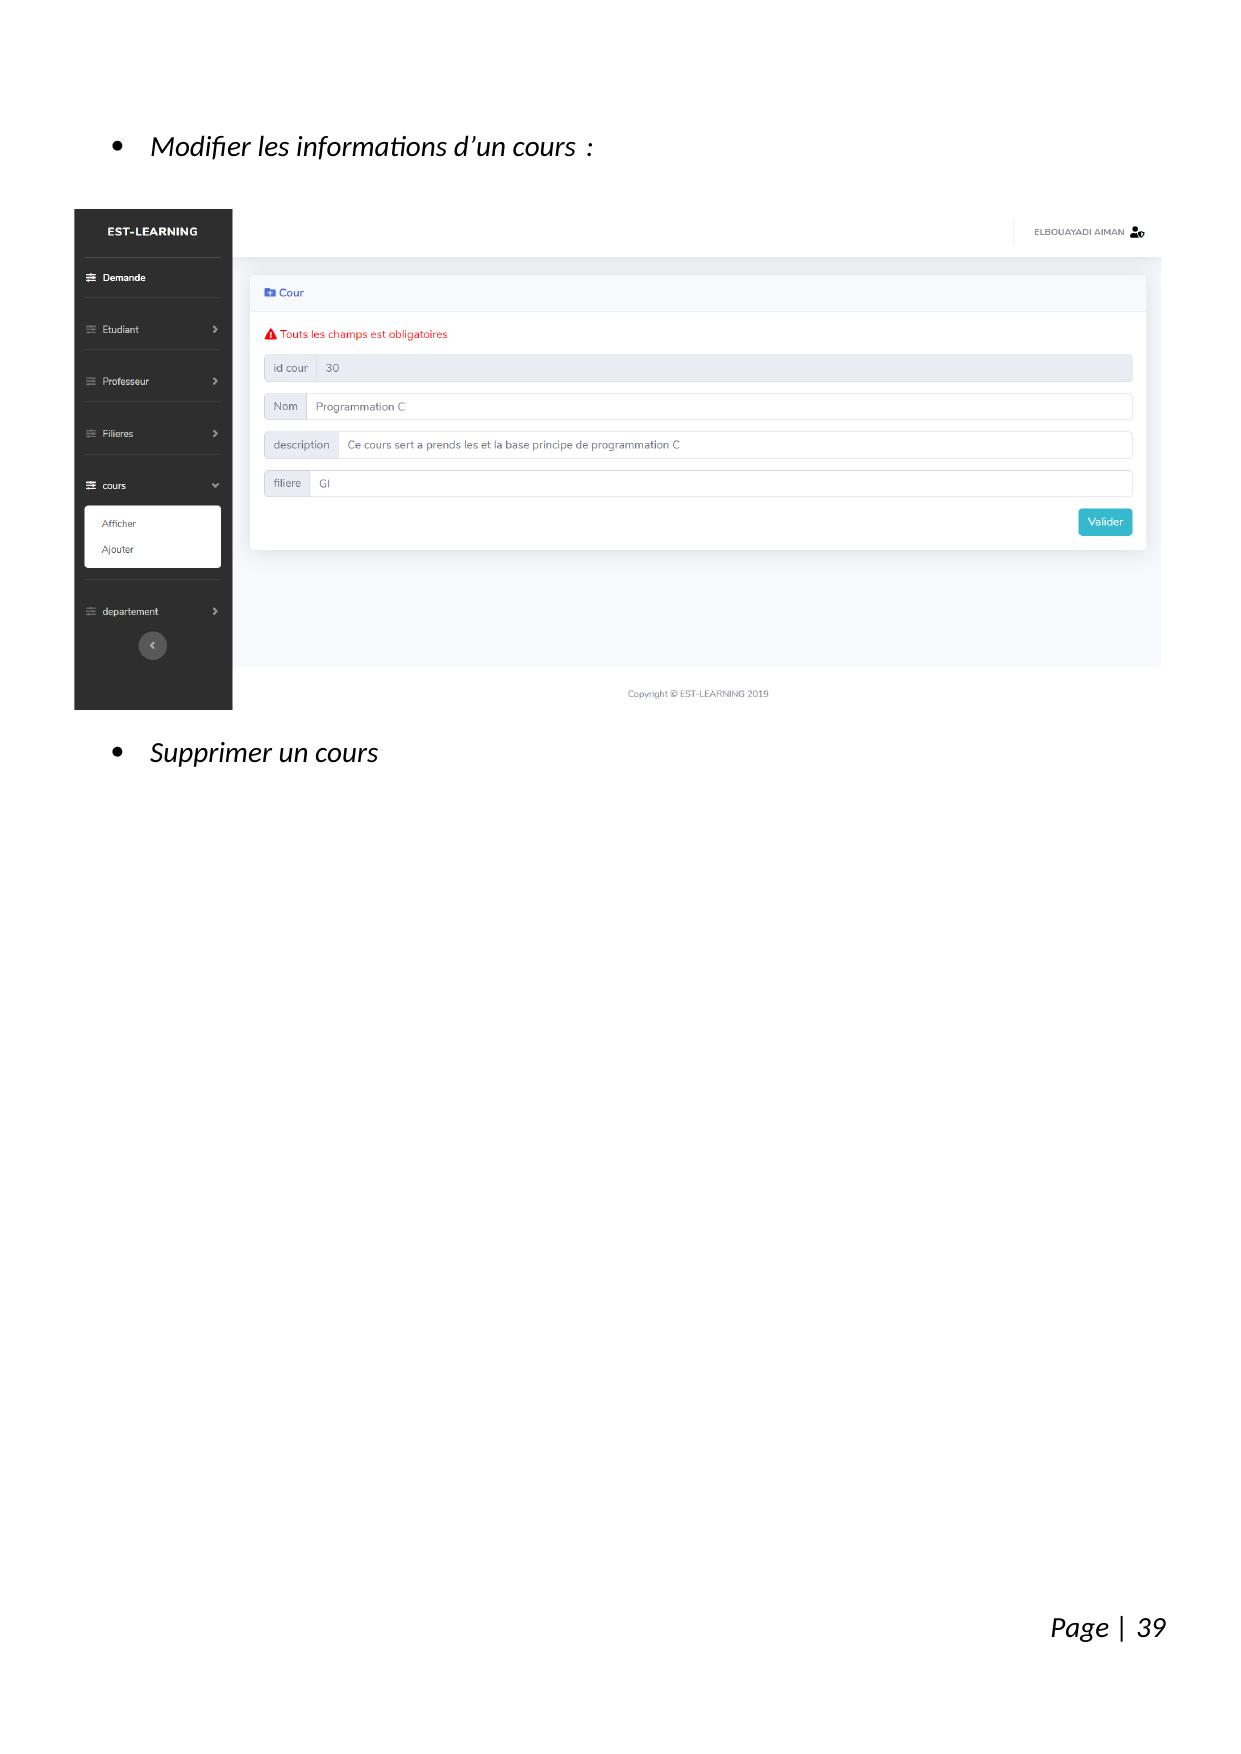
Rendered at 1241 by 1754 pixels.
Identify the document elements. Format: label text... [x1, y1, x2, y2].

list Modifier les informations d’un cours : [112, 128, 1165, 164]
picture [73, 209, 1160, 709]
